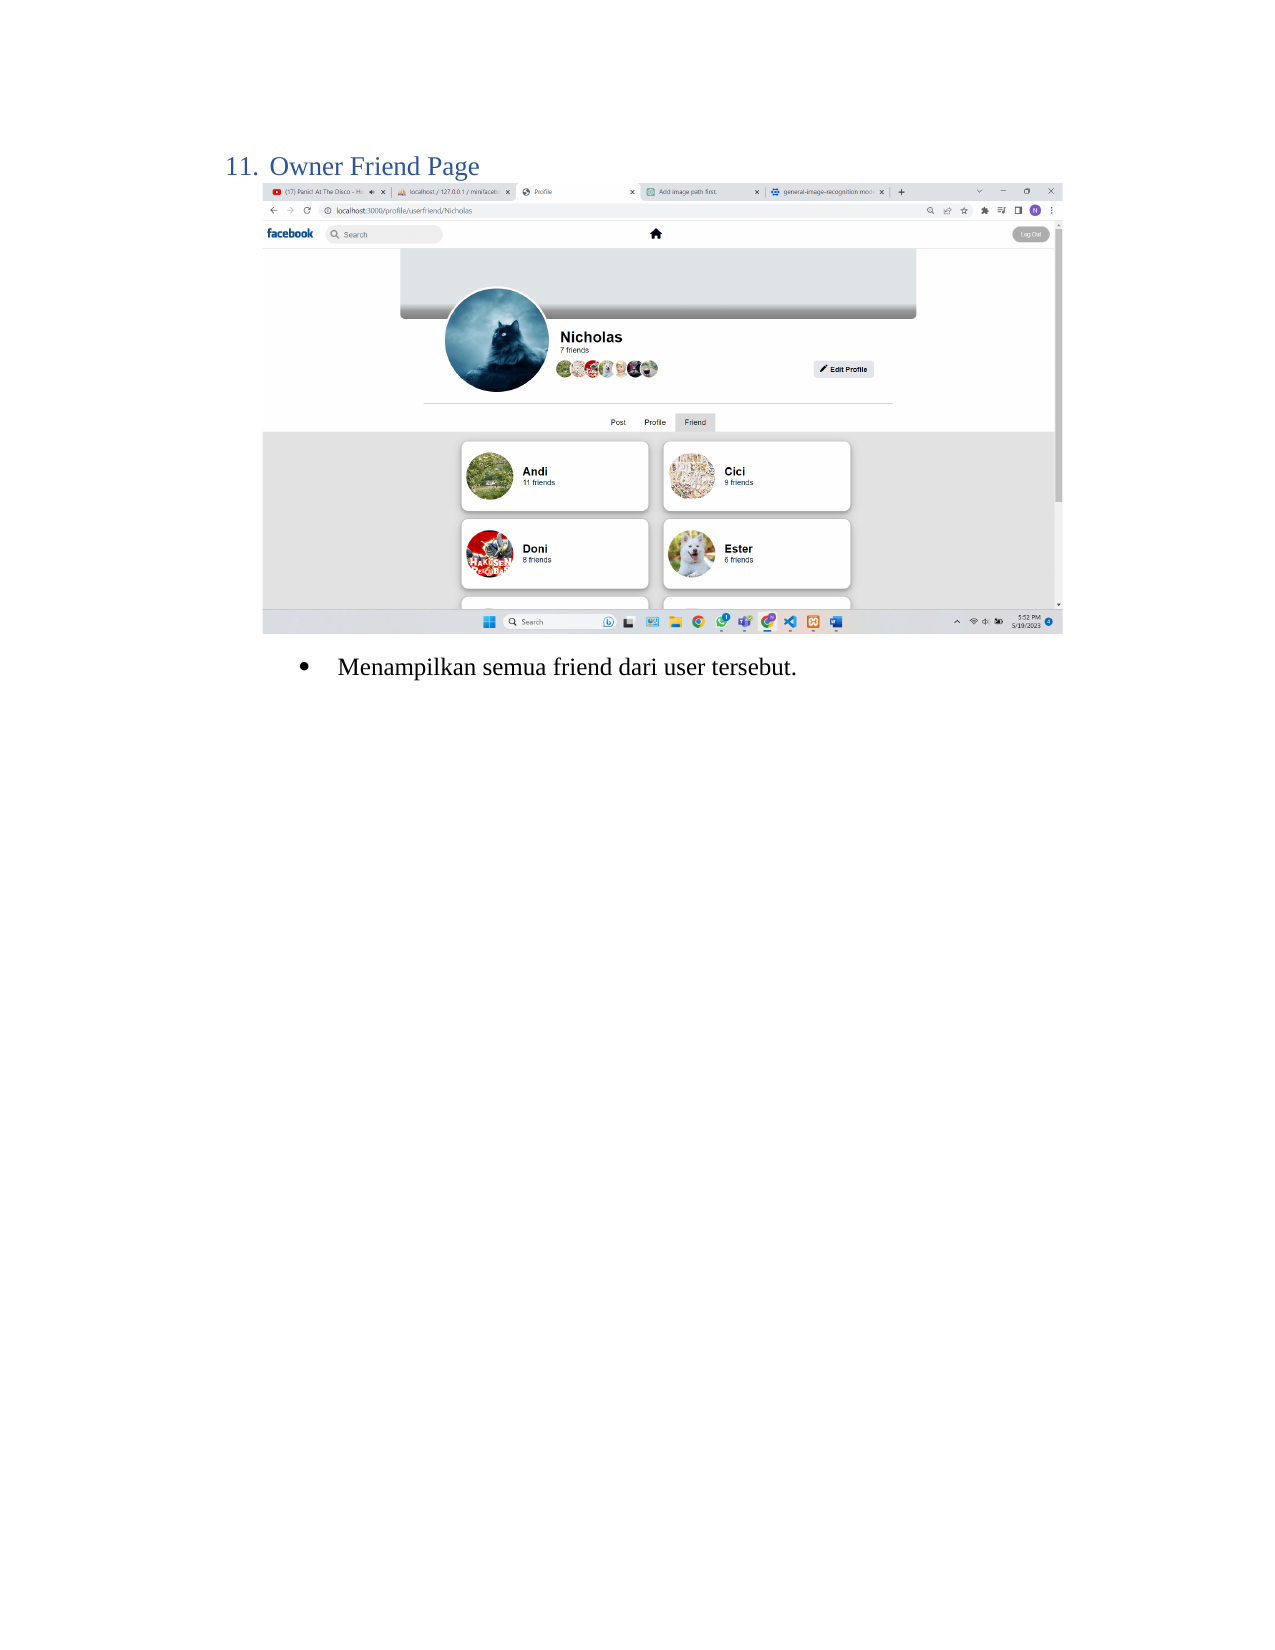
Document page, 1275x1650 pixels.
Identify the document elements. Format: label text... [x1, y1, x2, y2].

picture [262, 183, 1063, 634]
list Menampilkan semua friend dari user tersebut. [300, 652, 1125, 681]
subtitle Owner Friend Page [225, 150, 1125, 181]
